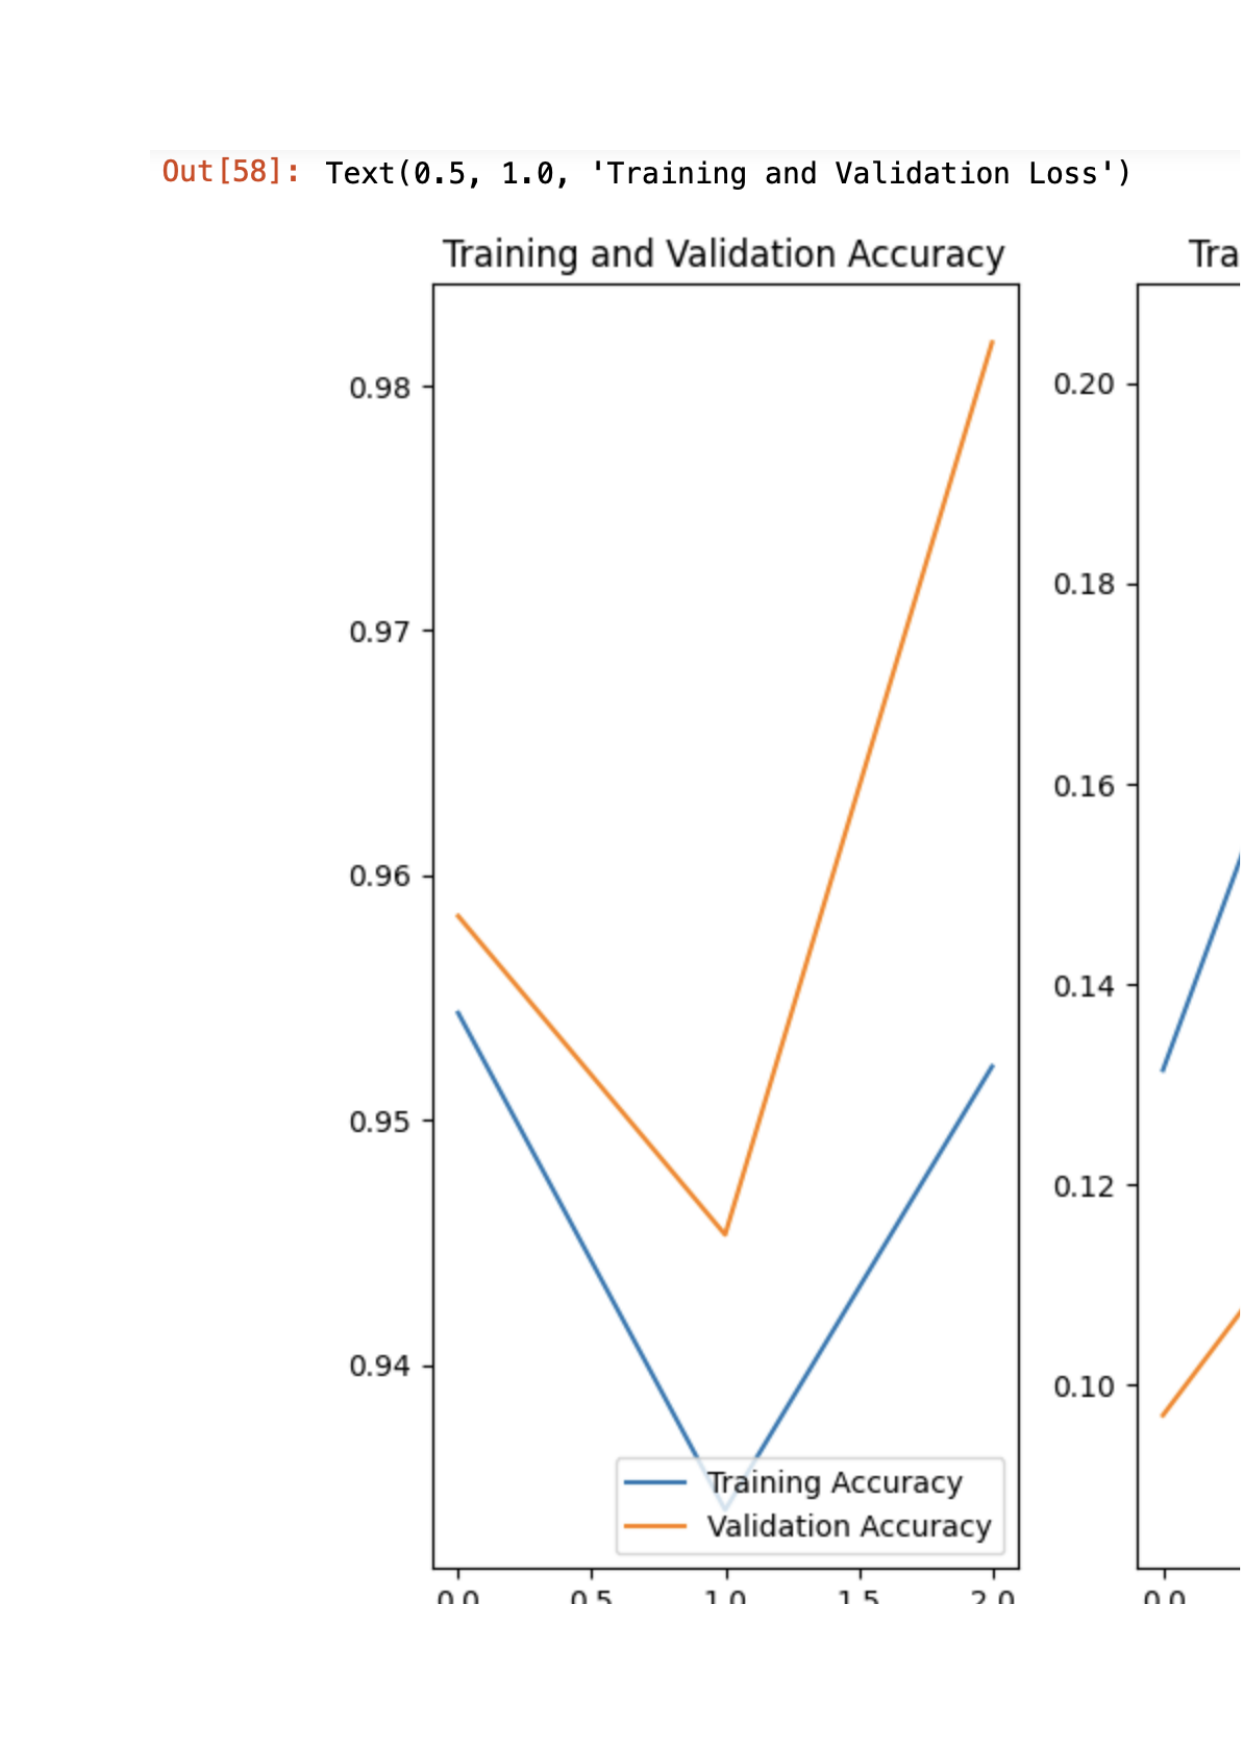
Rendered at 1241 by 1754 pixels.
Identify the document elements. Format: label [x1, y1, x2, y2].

picture [150, 150, 1241, 1604]
